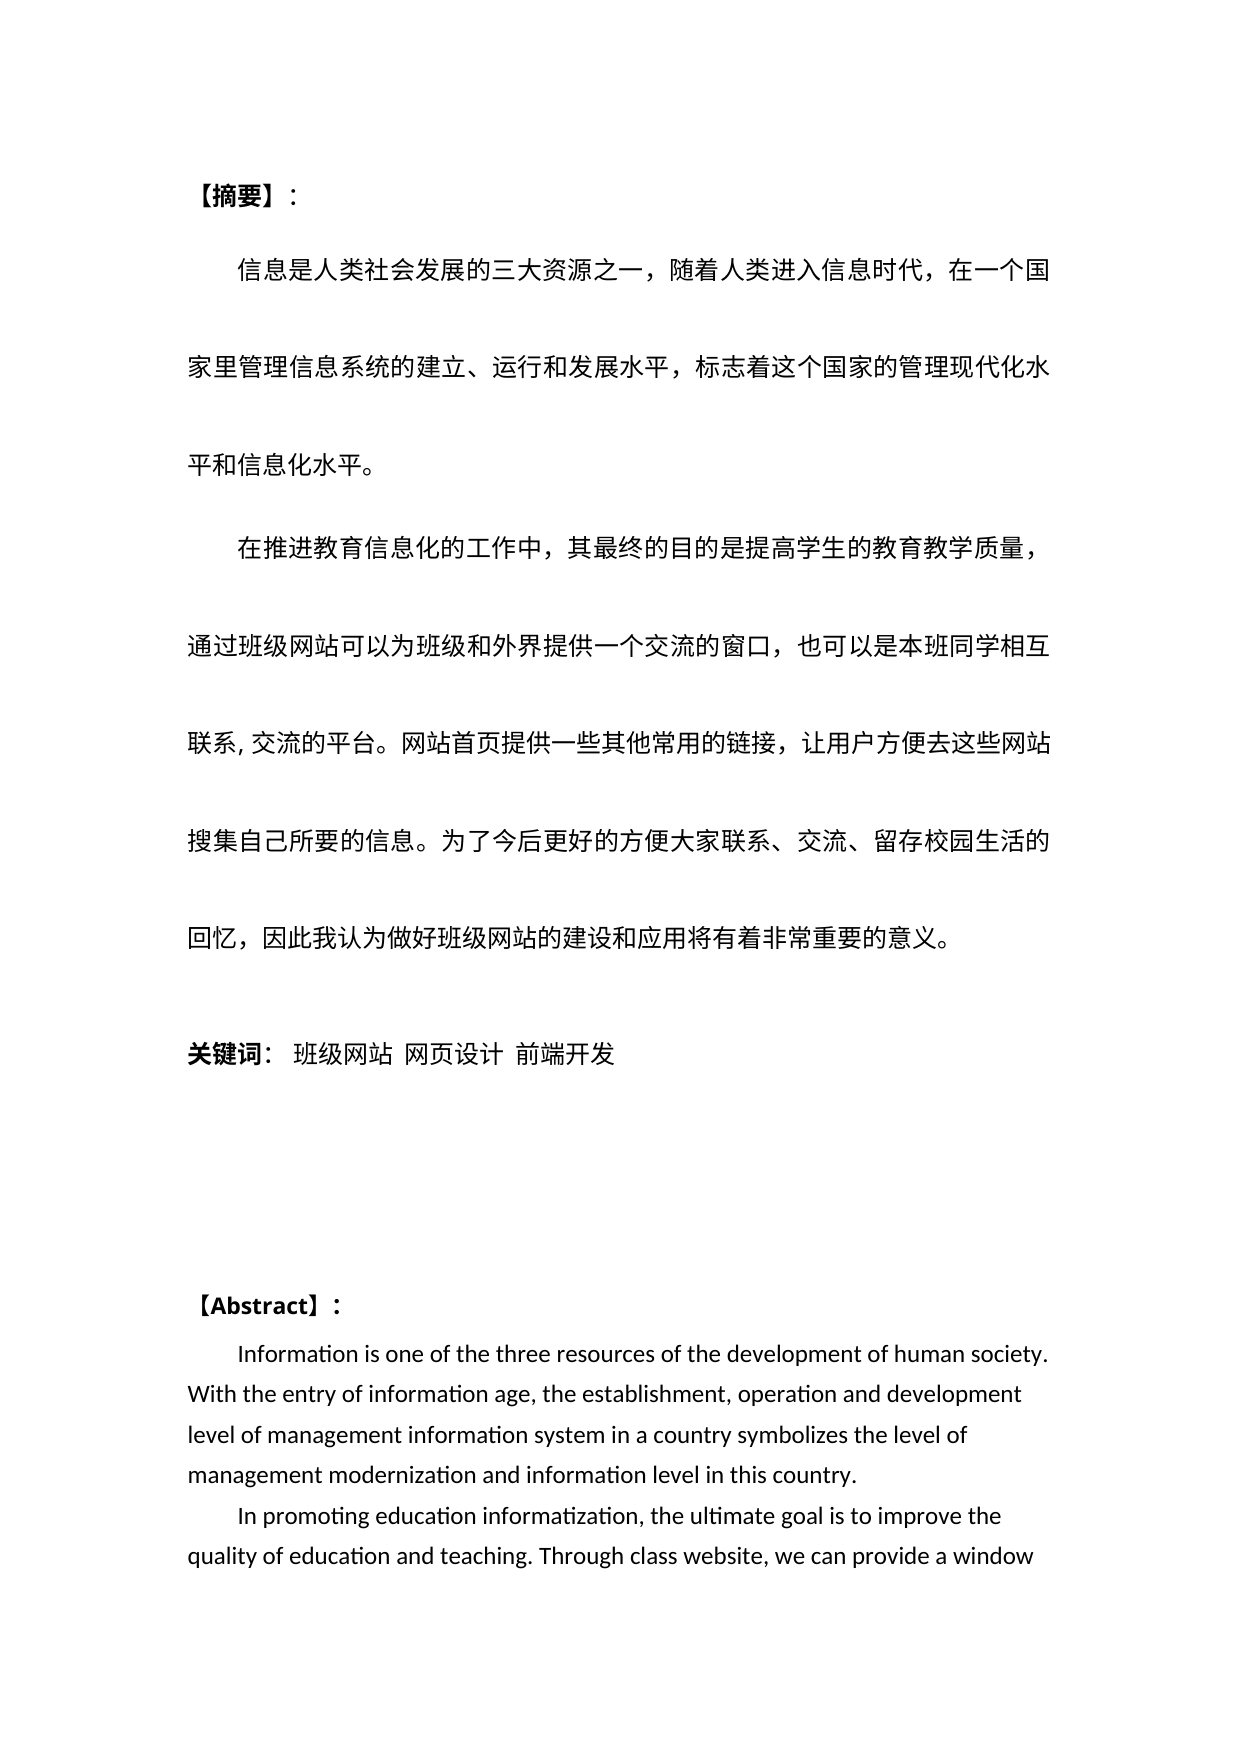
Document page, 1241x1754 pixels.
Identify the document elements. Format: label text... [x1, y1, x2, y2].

text 关键词： 班级网站 网页设计 前端开发 [187, 1020, 1053, 1085]
text Information is one of the three resources of the development of human society. With the entry of information age, the establishment, operation and development level of management information system in a country symbolizes the level of management modernization and information level in this country. [187, 1337, 1053, 1491]
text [187, 1499, 1053, 1572]
text 在推进教育信息化的工作中，其最终的目的是提高学生的教育教学质量，通过班级网站可以为班级和外界提供一个交流的窗口，也可以是本班同学相互联系, 交流的平台。网站首页提供一些其他常用的链接，让用户方便去这些网站搜集自己所要的信息。为了今后更好的方便大家联系、交流、留存校园生活的回忆，因此我认为做好班级网站的建设和应用将有着非常重要的意义。 [187, 514, 1053, 969]
text 【摘要】： [187, 162, 1053, 227]
text 【Abstract】： [187, 1272, 1053, 1337]
text 信息是人类社会发展的三大资源之一，随着人类进入信息时代，在一个国家里管理信息系统的建立、运行和发展水平，标志着这个国家的管理现代化水平和信息化水平。 [187, 236, 1053, 496]
